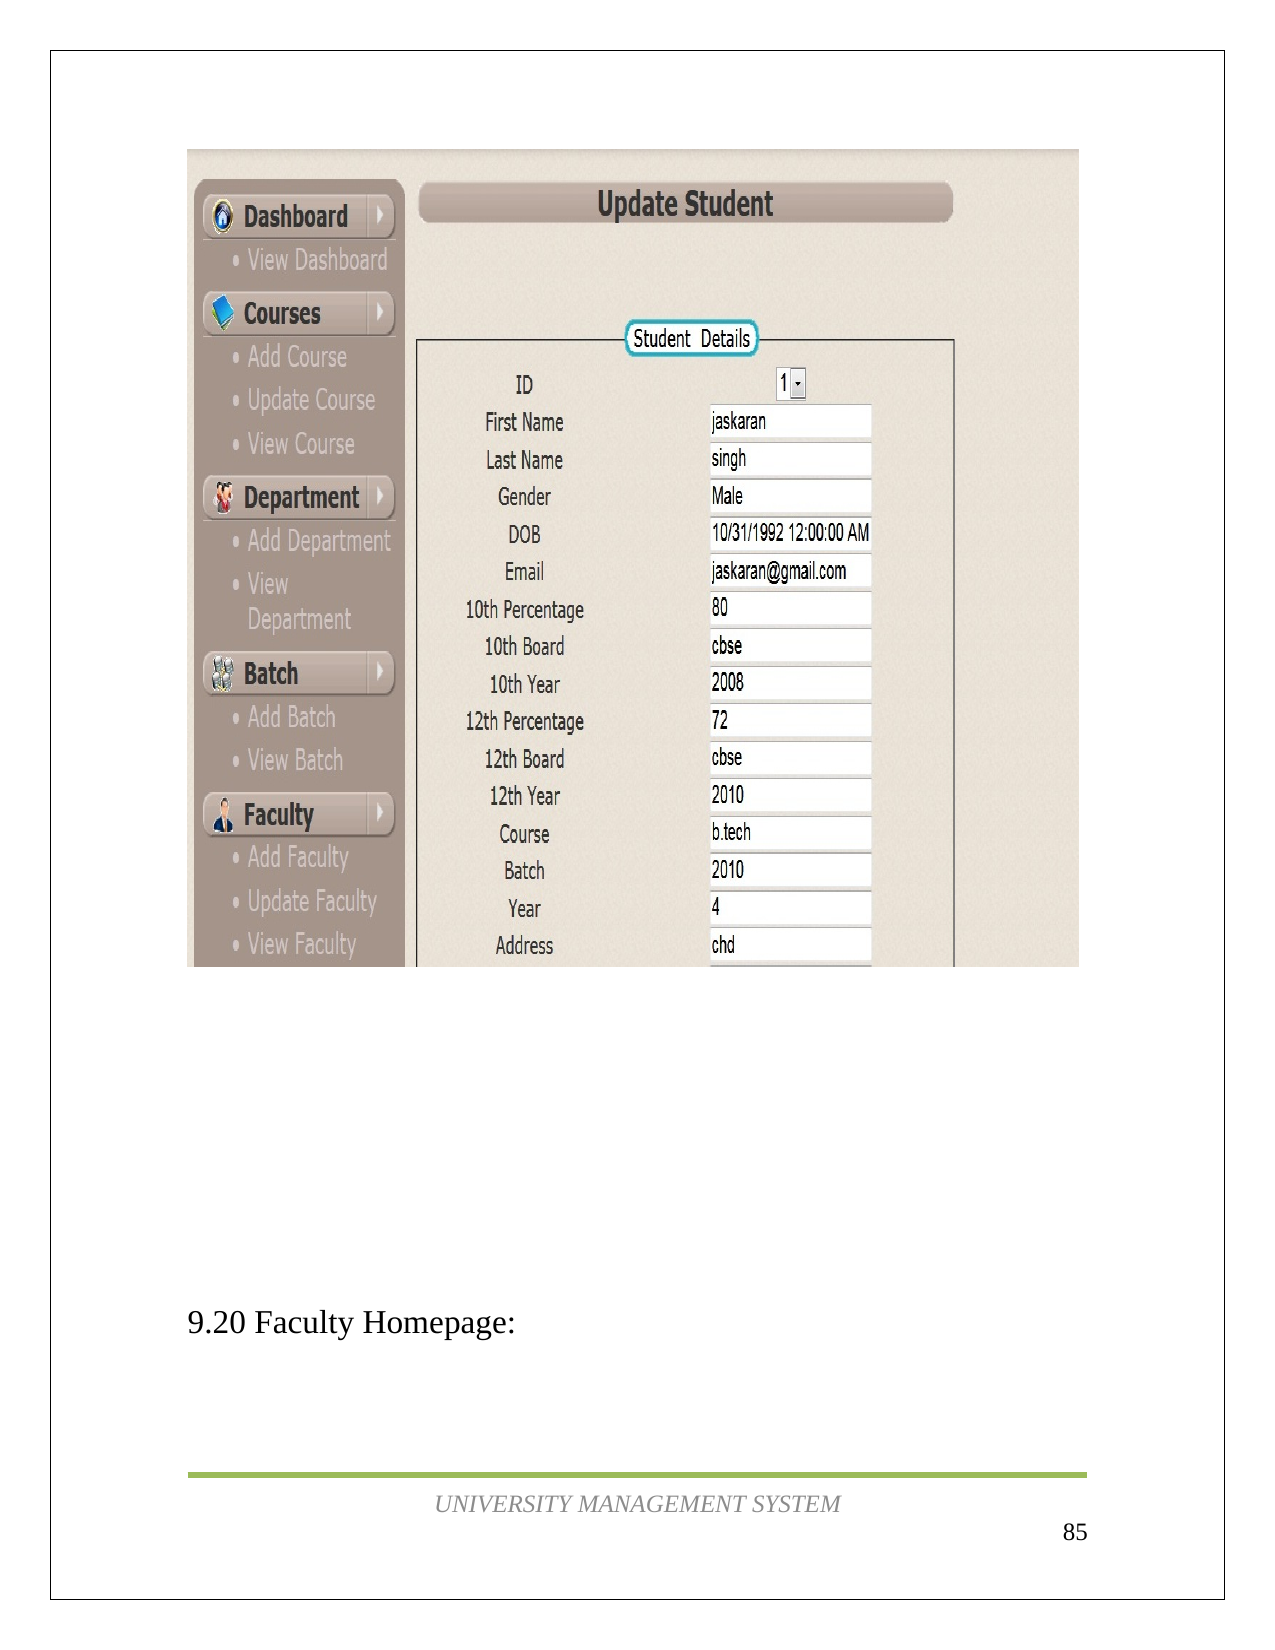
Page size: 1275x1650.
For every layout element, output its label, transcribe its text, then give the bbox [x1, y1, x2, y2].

text 9.20 Faculty Homepage: [187, 1302, 1087, 1340]
picture [187, 149, 1079, 967]
